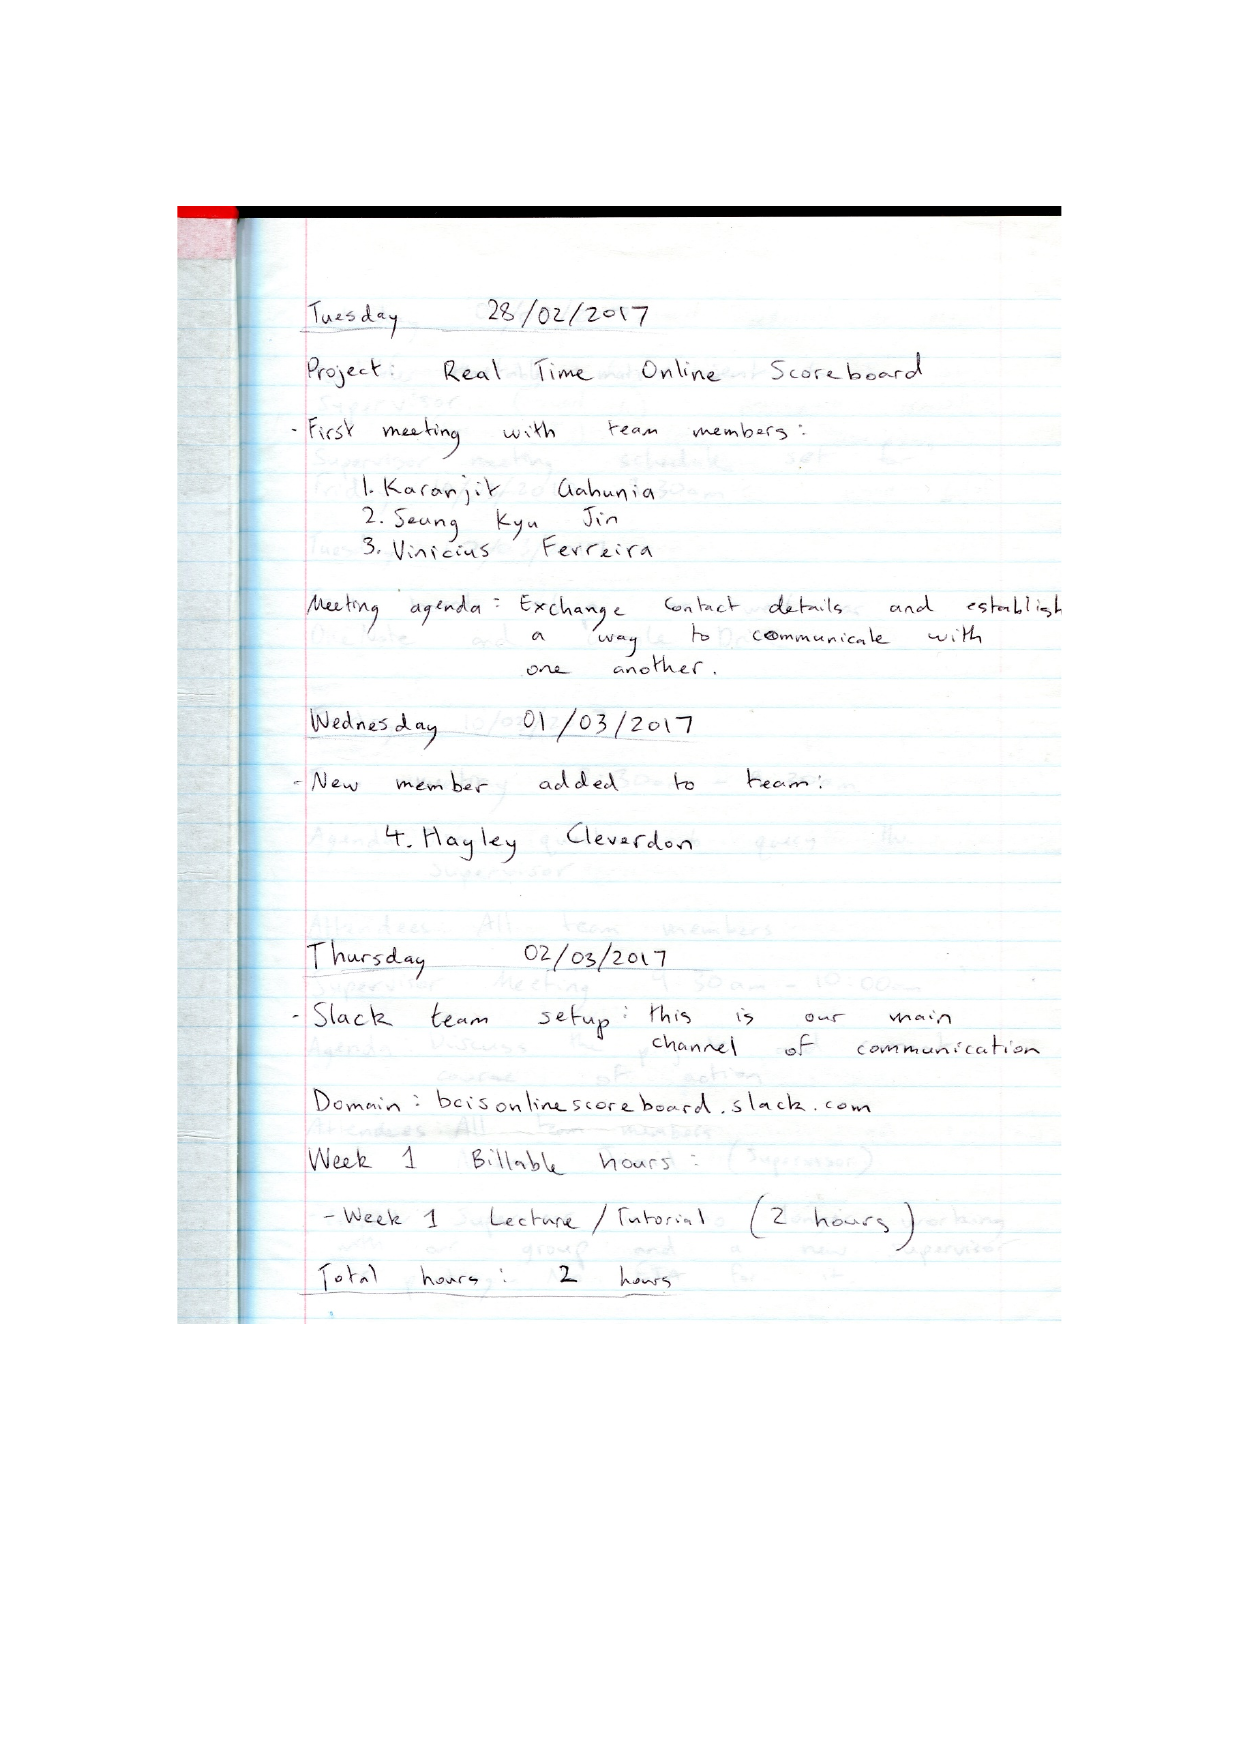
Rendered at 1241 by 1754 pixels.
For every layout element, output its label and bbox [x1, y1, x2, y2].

picture [177, 206, 1062, 1324]
